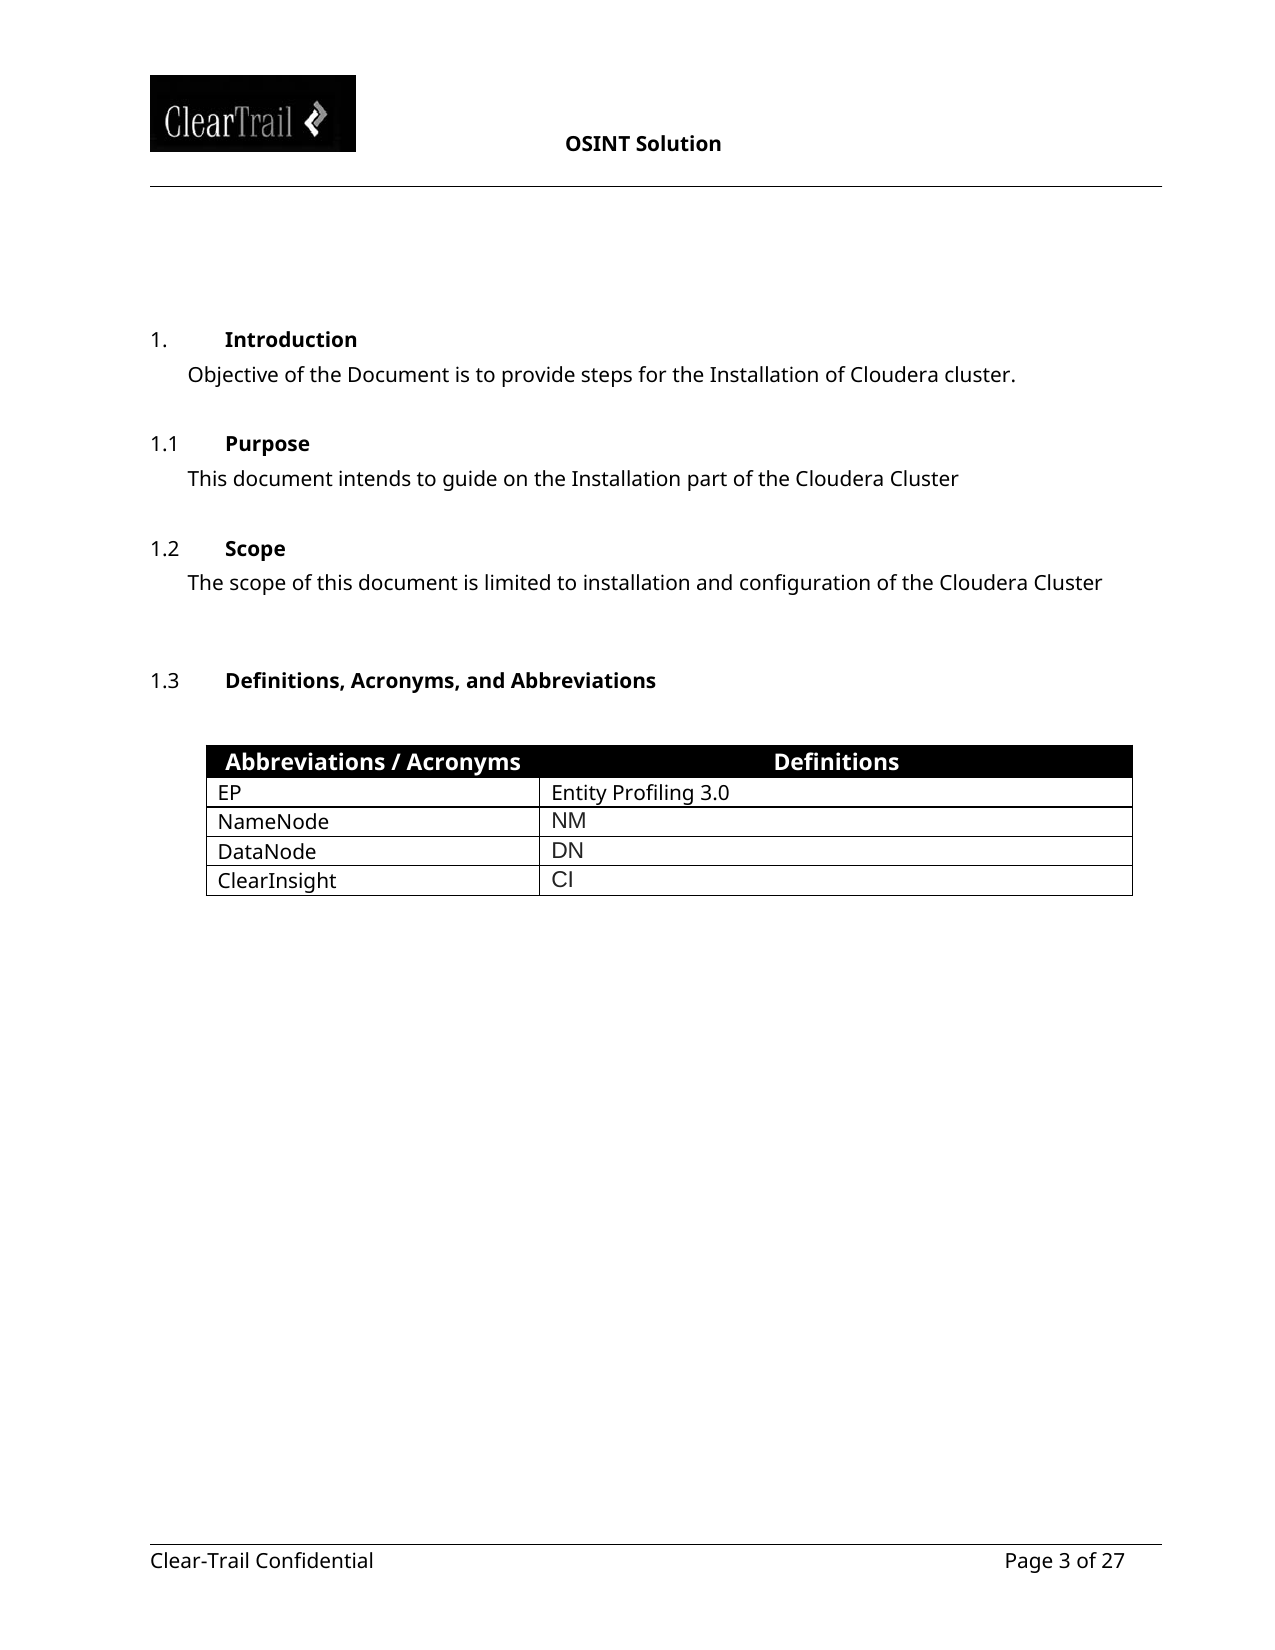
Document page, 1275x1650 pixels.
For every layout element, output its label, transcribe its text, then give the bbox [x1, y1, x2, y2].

table_cell DN [540, 837, 1132, 865]
table_header Abbreviations / Acronyms [207, 746, 539, 777]
subtitle Introduction [150, 326, 1162, 354]
table_cell Entity Profiling 3.0 [540, 778, 1132, 806]
picture [150, 75, 356, 152]
table_cell ClearInsight [207, 866, 539, 895]
table_header Definitions [540, 746, 1132, 777]
table_cell DataNode [207, 837, 539, 865]
subtitle Definitions, Acronyms, and Abbreviations [150, 666, 1162, 694]
table_cell NameNode [207, 808, 539, 836]
table_cell NM [540, 808, 1132, 836]
subtitle Purpose [150, 429, 1162, 458]
subtitle Scope [150, 534, 1162, 562]
text This document intends to guide on the Installation part of the Cloudera Cluster [187, 464, 1162, 493]
table_cell CI [540, 866, 1132, 895]
text Objective of the Document is to provide steps for the Installation of Cloudera cluster. [187, 360, 1162, 389]
table_cell EP [207, 778, 539, 806]
text The scope of this document is limited to installation and configuration of the Cloudera Cluster [187, 568, 1162, 597]
